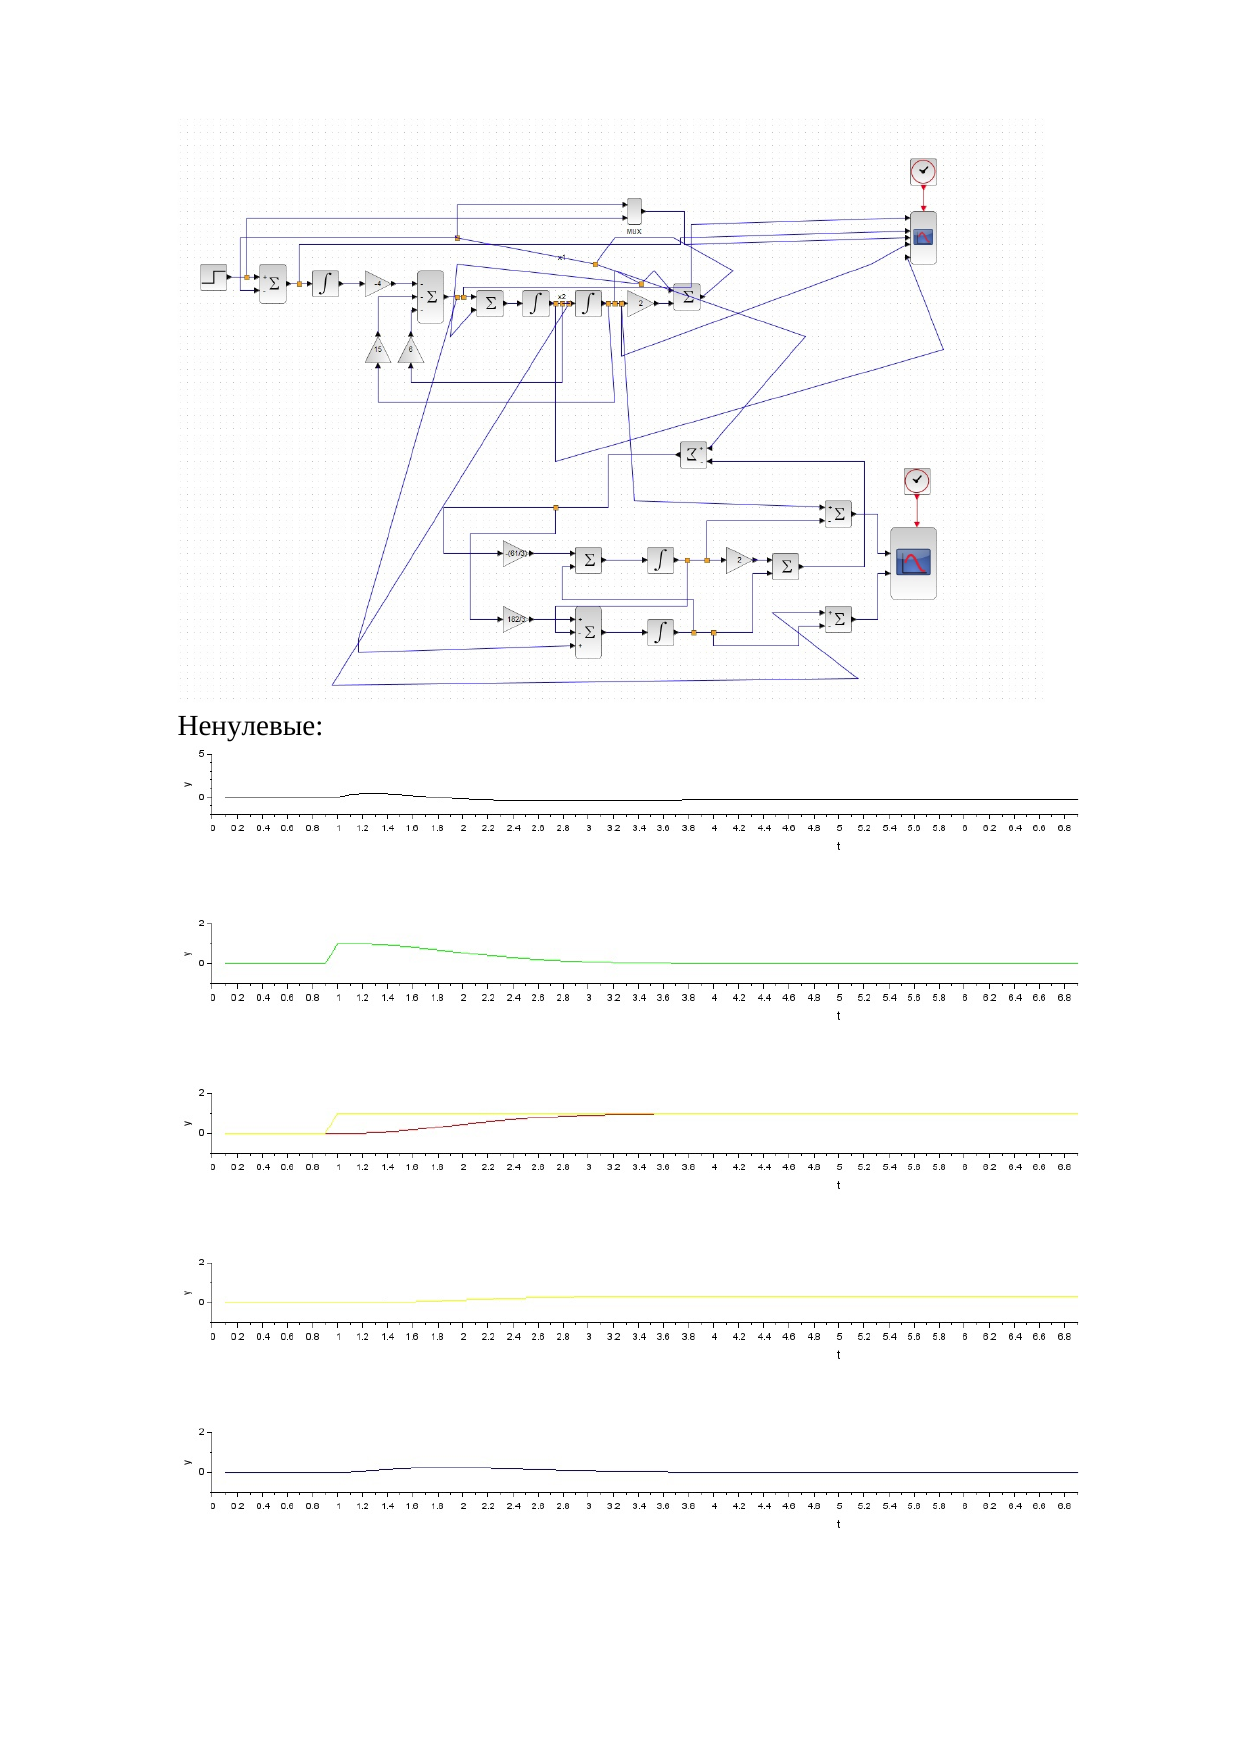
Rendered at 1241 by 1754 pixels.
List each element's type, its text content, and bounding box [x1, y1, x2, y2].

picture [177, 118, 1048, 703]
picture [177, 746, 1079, 1564]
